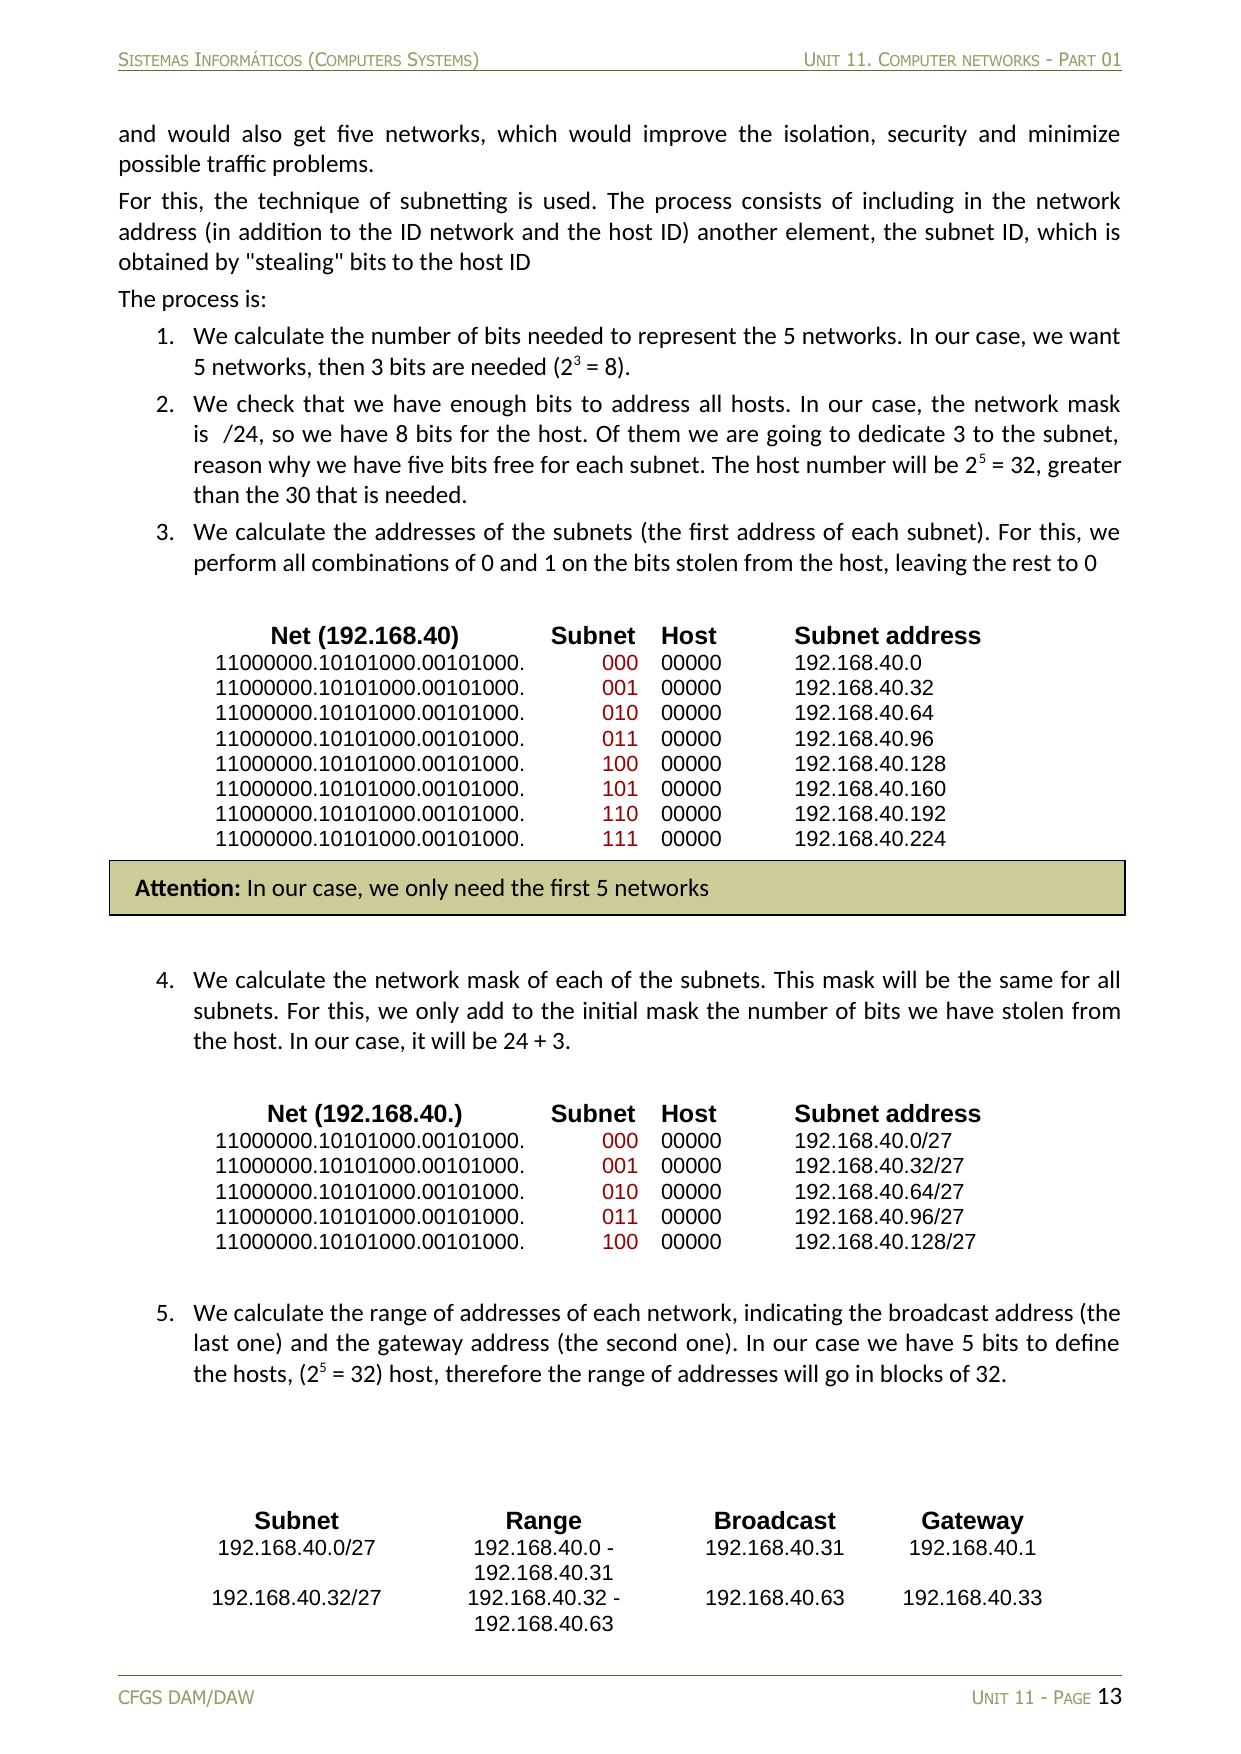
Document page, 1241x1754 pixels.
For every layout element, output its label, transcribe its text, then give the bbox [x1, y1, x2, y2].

table_cell 192.168.40.160 [783, 776, 1007, 801]
text The process is: [118, 283, 1122, 314]
table_cell 192.168.40.192 [783, 801, 1007, 826]
table_cell 192.168.40.32/27 [783, 1153, 1007, 1178]
table_cell 00000 [650, 776, 783, 801]
table_header Subnet [536, 621, 649, 650]
table_header Subnet address [783, 621, 1007, 650]
list We calculate the network mask of each of the subnets. This mask will be the same for all subnets. For this, we only add to the initial mask the number of bits we have stolen from the host. In our case, it will be 24 + 3. [156, 964, 1122, 1056]
table_cell 11000000.10101000.00101000. [194, 650, 536, 675]
table_cell 00000 [650, 650, 783, 675]
table_cell 11000000.10101000.00101000. [194, 1179, 536, 1204]
table_cell 192.168.40.128/27 [783, 1229, 1007, 1254]
table_cell 111 [536, 826, 649, 851]
table_cell 192.168.40.63 [688, 1585, 862, 1636]
table_cell 11000000.10101000.00101000. [194, 751, 536, 776]
table_cell 00000 [650, 725, 783, 751]
table_cell 010 [536, 700, 649, 725]
list We calculate the addresses of the subnets (the first address of each subnet). For this, we perform all combinations of 0 and 1 on the bits stolen from the host, leaving the rest to 0 [156, 517, 1122, 578]
table_cell 192.168.40.0/27 [783, 1128, 1007, 1153]
table_cell 192.168.40.224 [783, 826, 1007, 851]
table_cell 00000 [650, 1179, 783, 1204]
table_cell 11000000.10101000.00101000. [194, 776, 536, 801]
table_cell 192.168.40.96 [783, 725, 1007, 751]
table_header Subnet [536, 1099, 649, 1128]
table_cell 011 [536, 725, 649, 751]
table_cell 192.168.40.64/27 [783, 1179, 1007, 1204]
table_header Net (192.168.40.) [194, 1099, 536, 1128]
table_cell 192.168.40.32 - 192.168.40.63 [400, 1585, 687, 1636]
table_cell 010 [536, 1179, 649, 1204]
table_cell 192.168.40.64 [783, 700, 1007, 725]
table_header Range [400, 1506, 687, 1535]
table_header Broadcast [688, 1506, 862, 1535]
table_cell 192.168.40.0 [783, 650, 1007, 675]
text For this, the technique of subnetting is used. The process consists of including in the network address (in addition to the ID network and the host ID) another element, the subnet ID, which is obtained by "stealing" bits to the host ID [118, 186, 1122, 277]
table_cell 00000 [650, 1229, 783, 1254]
list We calculate the number of bits needed to represent the 5 networks. In our case, we want 5 networks, then 3 bits are needed (23 = 8). [156, 321, 1122, 382]
table_header Net (192.168.40) [194, 621, 536, 650]
table_cell 192.168.40.0/27 [194, 1535, 400, 1585]
table_cell 192.168.40.31 [688, 1535, 862, 1585]
table_cell 11000000.10101000.00101000. [194, 801, 536, 826]
table_cell 11000000.10101000.00101000. [194, 826, 536, 851]
table_header Host [650, 621, 783, 650]
list We calculate the range of addresses of each network, indicating the broadcast address (the last one) and the gateway address (the second one). In our case we have 5 bits to define the hosts, (25 = 32) host, therefore the range of addresses will go in blocks of 32. [156, 1297, 1122, 1389]
table_cell 192.168.40.32/27 [194, 1585, 400, 1636]
table_cell 192.168.40.0 - 192.168.40.31 [400, 1535, 687, 1585]
table_cell 00000 [650, 700, 783, 725]
table_cell 11000000.10101000.00101000. [194, 725, 536, 751]
table_cell 011 [536, 1204, 649, 1229]
table_header Host [650, 1099, 783, 1128]
list We check that we have enough bits to address all hosts. In our case, the network mask is /24, so we have 8 bits for the host. Of them we are going to dedicate 3 to the subnet, reason why we have five bits free for each subnet. The host number will be 25 = 32, greater than the 30 that is needed. [156, 388, 1122, 510]
table_cell 11000000.10101000.00101000. [194, 700, 536, 725]
table_cell 00000 [650, 1153, 783, 1178]
table_cell 00000 [650, 1204, 783, 1229]
table_cell 192.168.40.96/27 [783, 1204, 1007, 1229]
table_cell 192.168.40.128 [783, 751, 1007, 776]
table_cell 001 [536, 675, 649, 700]
table_cell 101 [536, 776, 649, 801]
table_cell 001 [536, 1153, 649, 1178]
text ❕ Attention: In our case, we only need the first 5 networks [110, 861, 1124, 914]
table_cell 11000000.10101000.00101000. [194, 1229, 536, 1254]
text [118, 118, 1122, 179]
table_cell 192.168.40.33 [862, 1585, 1083, 1636]
table_cell 192.168.40.1 [862, 1535, 1083, 1585]
table_cell 000 [536, 1128, 649, 1153]
table_cell 110 [536, 801, 649, 826]
table_cell 00000 [650, 675, 783, 700]
table_cell 00000 [650, 801, 783, 826]
table_cell 100 [536, 1229, 649, 1254]
table_cell 00000 [650, 826, 783, 851]
table_cell 11000000.10101000.00101000. [194, 675, 536, 700]
table_cell 00000 [650, 1128, 783, 1153]
table_cell 11000000.10101000.00101000. [194, 1153, 536, 1178]
table_cell 00000 [650, 751, 783, 776]
table_cell 11000000.10101000.00101000. [194, 1204, 536, 1229]
table_header Gateway [862, 1506, 1083, 1535]
table_cell 192.168.40.32 [783, 675, 1007, 700]
table_header Subnet [194, 1506, 400, 1535]
table_cell 000 [536, 650, 649, 675]
table_cell 100 [536, 751, 649, 776]
table_header Subnet address [783, 1099, 1007, 1128]
table_cell 11000000.10101000.00101000. [194, 1128, 536, 1153]
